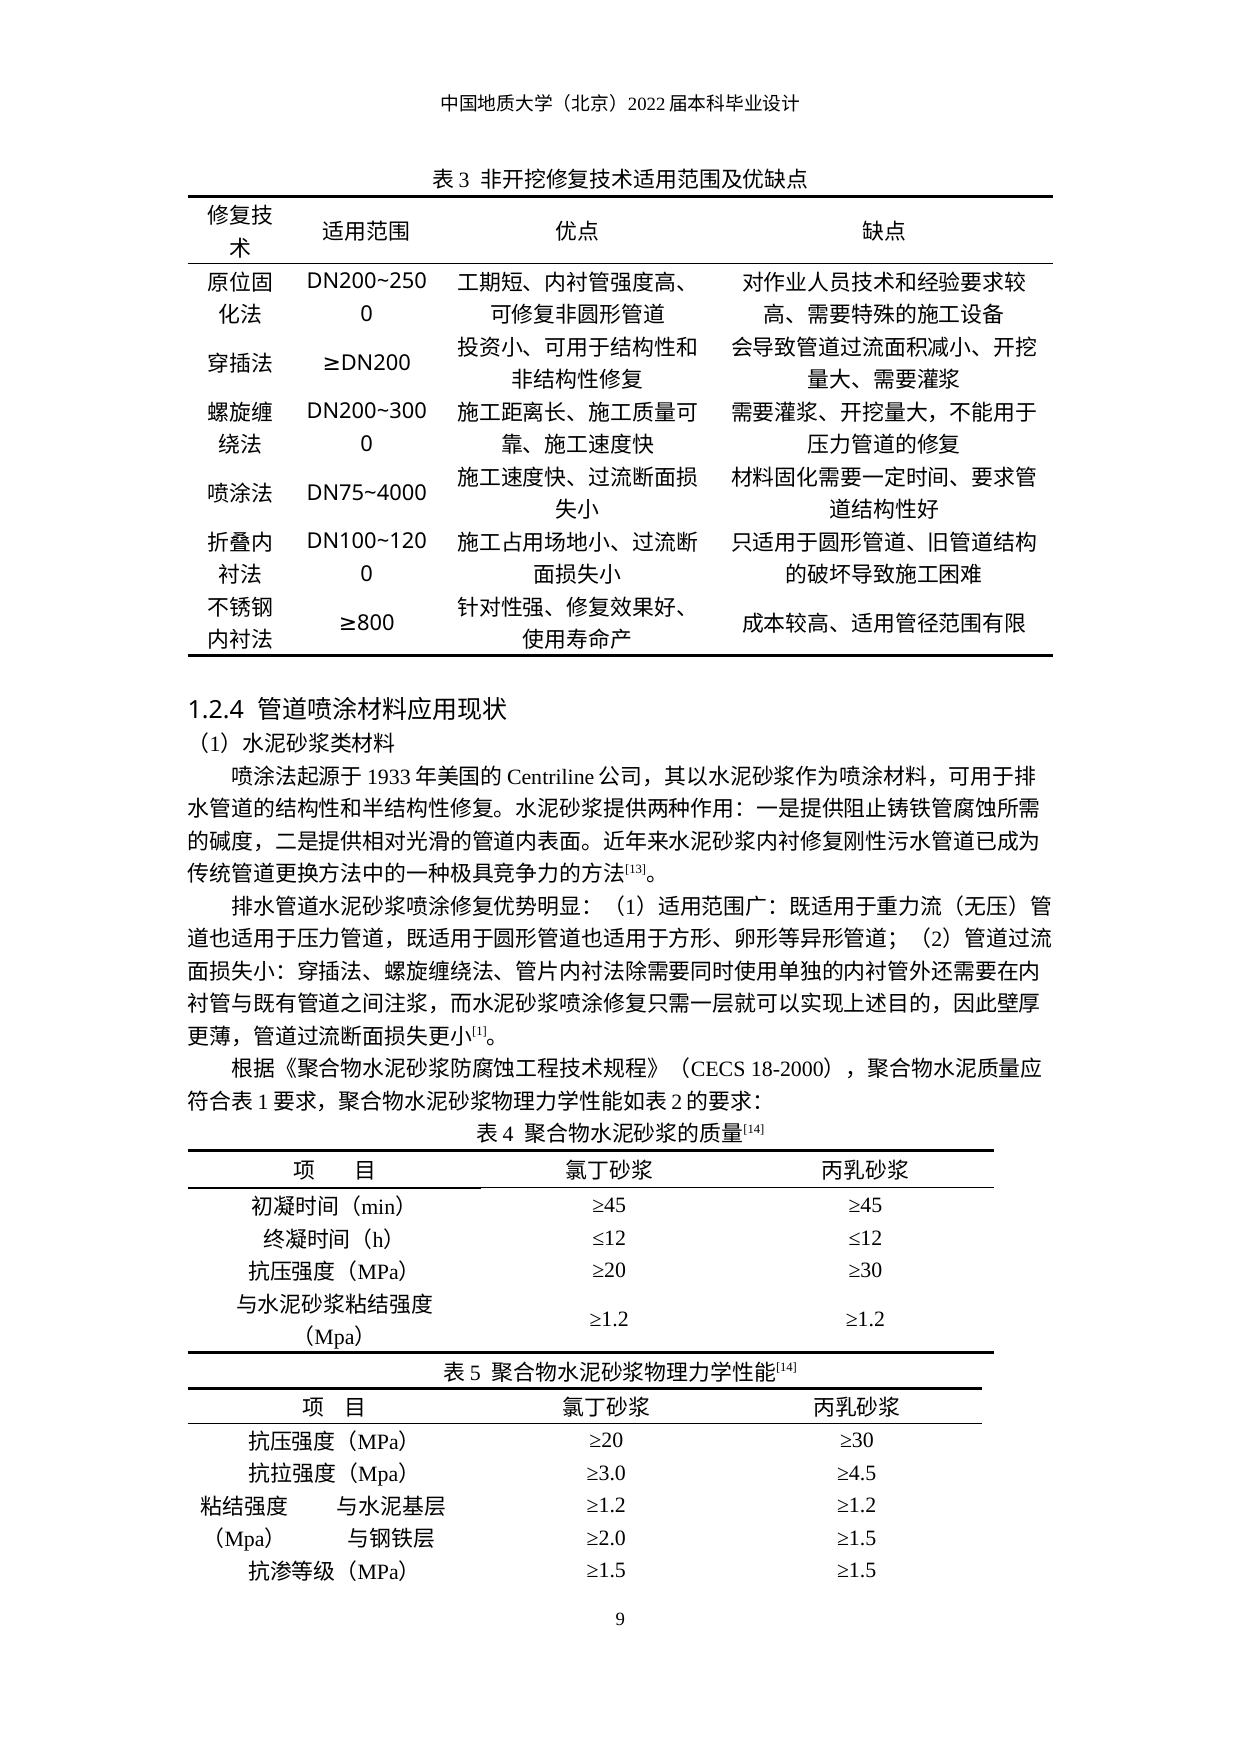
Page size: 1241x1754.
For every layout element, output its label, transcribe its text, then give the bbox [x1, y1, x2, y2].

table_cell 终凝时间（h） [188, 1221, 481, 1254]
table_cell ≥30 [737, 1254, 993, 1286]
table_cell 粘结强度 （Mpa） [188, 1489, 301, 1553]
table_cell 折叠内衬法 [188, 524, 293, 589]
table_cell DN75~4000 [294, 459, 439, 524]
subtitle 1.2.4 管道喷涂材料应用现状 [187, 690, 1053, 726]
text 表4 聚合物水泥砂浆的质量[14] [187, 1116, 1053, 1148]
table_cell ≥1.5 [731, 1521, 982, 1553]
table_cell 针对性强、修复效果好、使用寿命产 [439, 589, 715, 654]
table_header 氯丁砂浆 [481, 1152, 737, 1187]
table_cell 投资小、可用于结构性和非结构性修复 [439, 329, 715, 394]
table_cell ≥30 [731, 1424, 982, 1456]
table_cell 与钢铁层 [301, 1521, 481, 1553]
text 表5 聚合物水泥砂浆物理力学性能[14] [187, 1354, 1053, 1387]
table_cell ≥800 [294, 589, 439, 654]
table_header 修复技术 [188, 198, 293, 263]
table_header 丙乳砂浆 [731, 1390, 982, 1422]
table_cell 与水泥砂浆粘结强度（Mpa） [188, 1286, 481, 1351]
text 表3 非开挖修复技术适用范围及优缺点 [187, 162, 1053, 194]
table_header 缺点 [715, 198, 1053, 263]
table_cell ≤12 [737, 1221, 993, 1254]
table_cell ≥3.0 [481, 1456, 731, 1488]
table_cell 施工距离长、施工质量可靠、施工速度快 [439, 394, 715, 459]
table_cell ≥1.2 [731, 1489, 982, 1521]
table_cell 初凝时间（min） [188, 1189, 481, 1221]
table_cell 原位固化法 [188, 264, 293, 329]
table_cell 穿插法 [188, 329, 293, 394]
table_cell ≥1.2 [481, 1489, 731, 1521]
table_cell 抗压强度（MPa） [188, 1424, 481, 1456]
table_cell 喷涂法 [188, 459, 293, 524]
table_cell 只适用于圆形管道、旧管道结构的破坏导致施工困难 [715, 524, 1053, 589]
table_cell ≥DN200 [294, 329, 439, 394]
table_cell 会导致管道过流面积减小、开挖量大、需要灌浆 [715, 329, 1053, 394]
table_cell ≥45 [481, 1188, 737, 1221]
text 排水管道水泥砂浆喷涂修复优势明显：（1）适用范围广：既适用于重力流（无压）管道也适用于压力管道，既适用于圆形管道也适用于方形、卵形等异形管道；（2）管道过流面损失小：穿插法、螺旋缠绕法、管片内衬法除需要同时使用单独的内衬管外还需要在内衬管与既有管道之间注浆，而水泥砂浆喷涂修复只需一层就可以实现上述目的，因此壁厚更薄，管道过流断面损失更小[1]。 [187, 888, 1053, 1051]
table_header 项 目 [188, 1152, 481, 1187]
text （1）水泥砂浆类材料 [187, 726, 1053, 758]
table_cell 抗压强度（MPa） [188, 1254, 481, 1286]
table_cell ≤12 [481, 1221, 737, 1254]
table_cell 抗渗等级（MPa） [188, 1554, 481, 1586]
table_cell DN200~2500 [294, 264, 439, 329]
table_cell 材料固化需要一定时间、要求管道结构性好 [715, 459, 1053, 524]
table_cell 不锈钢内衬法 [188, 589, 293, 654]
table_cell 对作业人员技术和经验要求较高、需要特殊的施工设备 [715, 264, 1053, 329]
table_cell 施工速度快、过流断面损失小 [439, 459, 715, 524]
table_cell ≥1.2 [481, 1286, 737, 1351]
text 根据《聚合物水泥砂浆防腐蚀工程技术规程》（CECS 18-2000），聚合物水泥质量应符合表1要求，聚合物水泥砂浆物理力学性能如表2的要求： [187, 1051, 1053, 1116]
table_cell 需要灌浆、开挖量大，不能用于压力管道的修复 [715, 394, 1053, 459]
table_cell 工期短、内衬管强度高、可修复非圆形管道 [439, 264, 715, 329]
table_header 项 目 [188, 1390, 481, 1422]
text 喷涂法起源于1933年美国的Centriline公司，其以水泥砂浆作为喷涂材料，可用于排水管道的结构性和半结构性修复。水泥砂浆提供两种作用：一是提供阻止铸铁管腐蚀所需的碱度，二是提供相对光滑的管道内表面。近年来水泥砂浆内衬修复刚性污水管道已成为传统管道更换方法中的一种极具竞争力的方法[13]。 [187, 758, 1053, 888]
table_cell ≥20 [481, 1424, 731, 1456]
table_cell DN200~3000 [294, 394, 439, 459]
table_cell 抗拉强度（Mpa） [188, 1456, 481, 1488]
table_cell 施工占用场地小、过流断面损失小 [439, 524, 715, 589]
table_cell DN100~1200 [294, 524, 439, 589]
table_cell 成本较高、适用管径范围有限 [715, 589, 1053, 654]
table_cell 螺旋缠绕法 [188, 394, 293, 459]
table_cell ≥2.0 [481, 1521, 731, 1553]
table_cell 与水泥基层 [301, 1489, 481, 1521]
table_cell ≥45 [737, 1188, 993, 1221]
table_cell ≥4.5 [731, 1456, 982, 1488]
table_cell ≥1.2 [737, 1286, 993, 1351]
table_cell ≥20 [481, 1254, 737, 1286]
table_cell ≥1.5 [731, 1554, 982, 1586]
table_header 适用范围 [294, 198, 439, 263]
table_header 丙乳砂浆 [737, 1152, 993, 1187]
table_header 氯丁砂浆 [481, 1390, 731, 1422]
table_cell ≥1.5 [481, 1554, 731, 1586]
table_header 优点 [439, 198, 715, 263]
